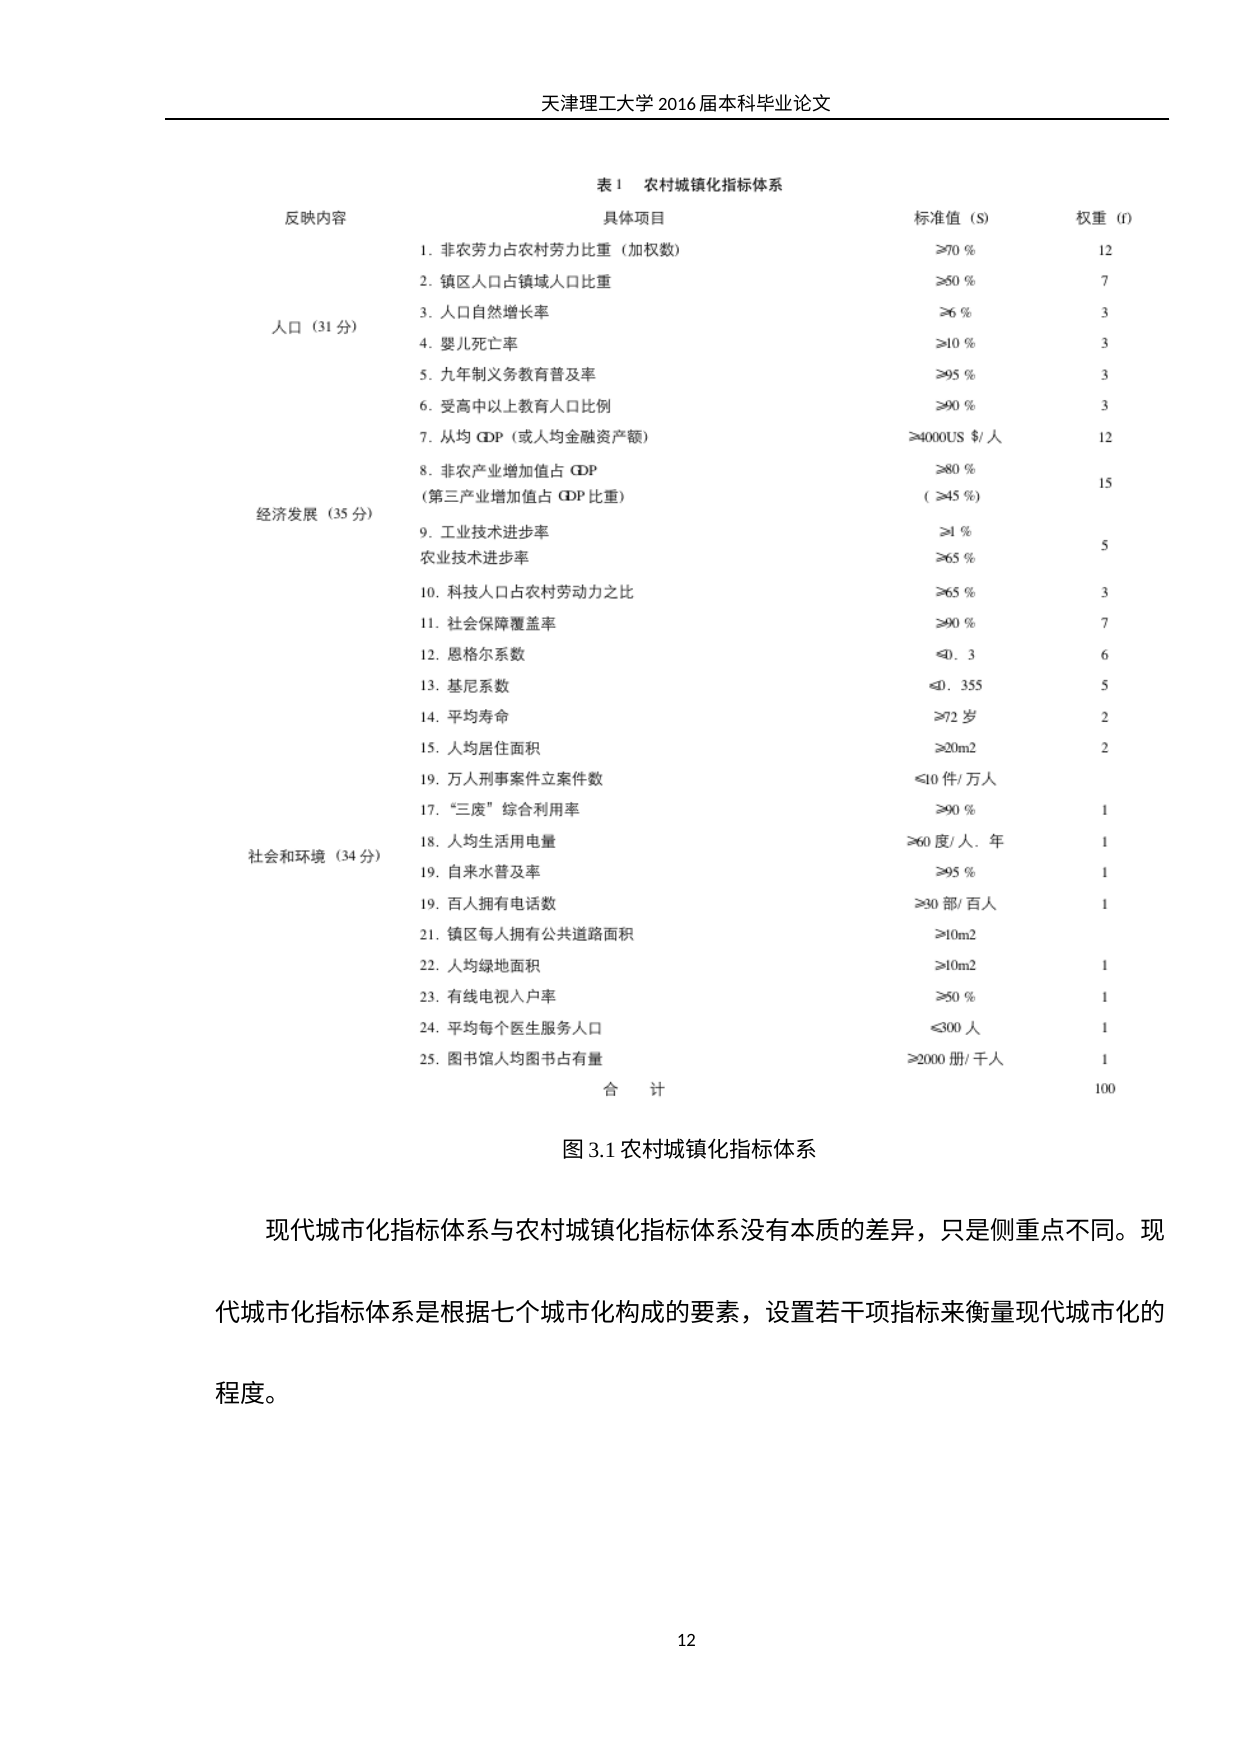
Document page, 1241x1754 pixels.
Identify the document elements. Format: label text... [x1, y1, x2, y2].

picture [222, 156, 1156, 1110]
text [216, 1196, 1169, 1424]
text 图3.1农村城镇化指标体系 [165, 1131, 1169, 1164]
